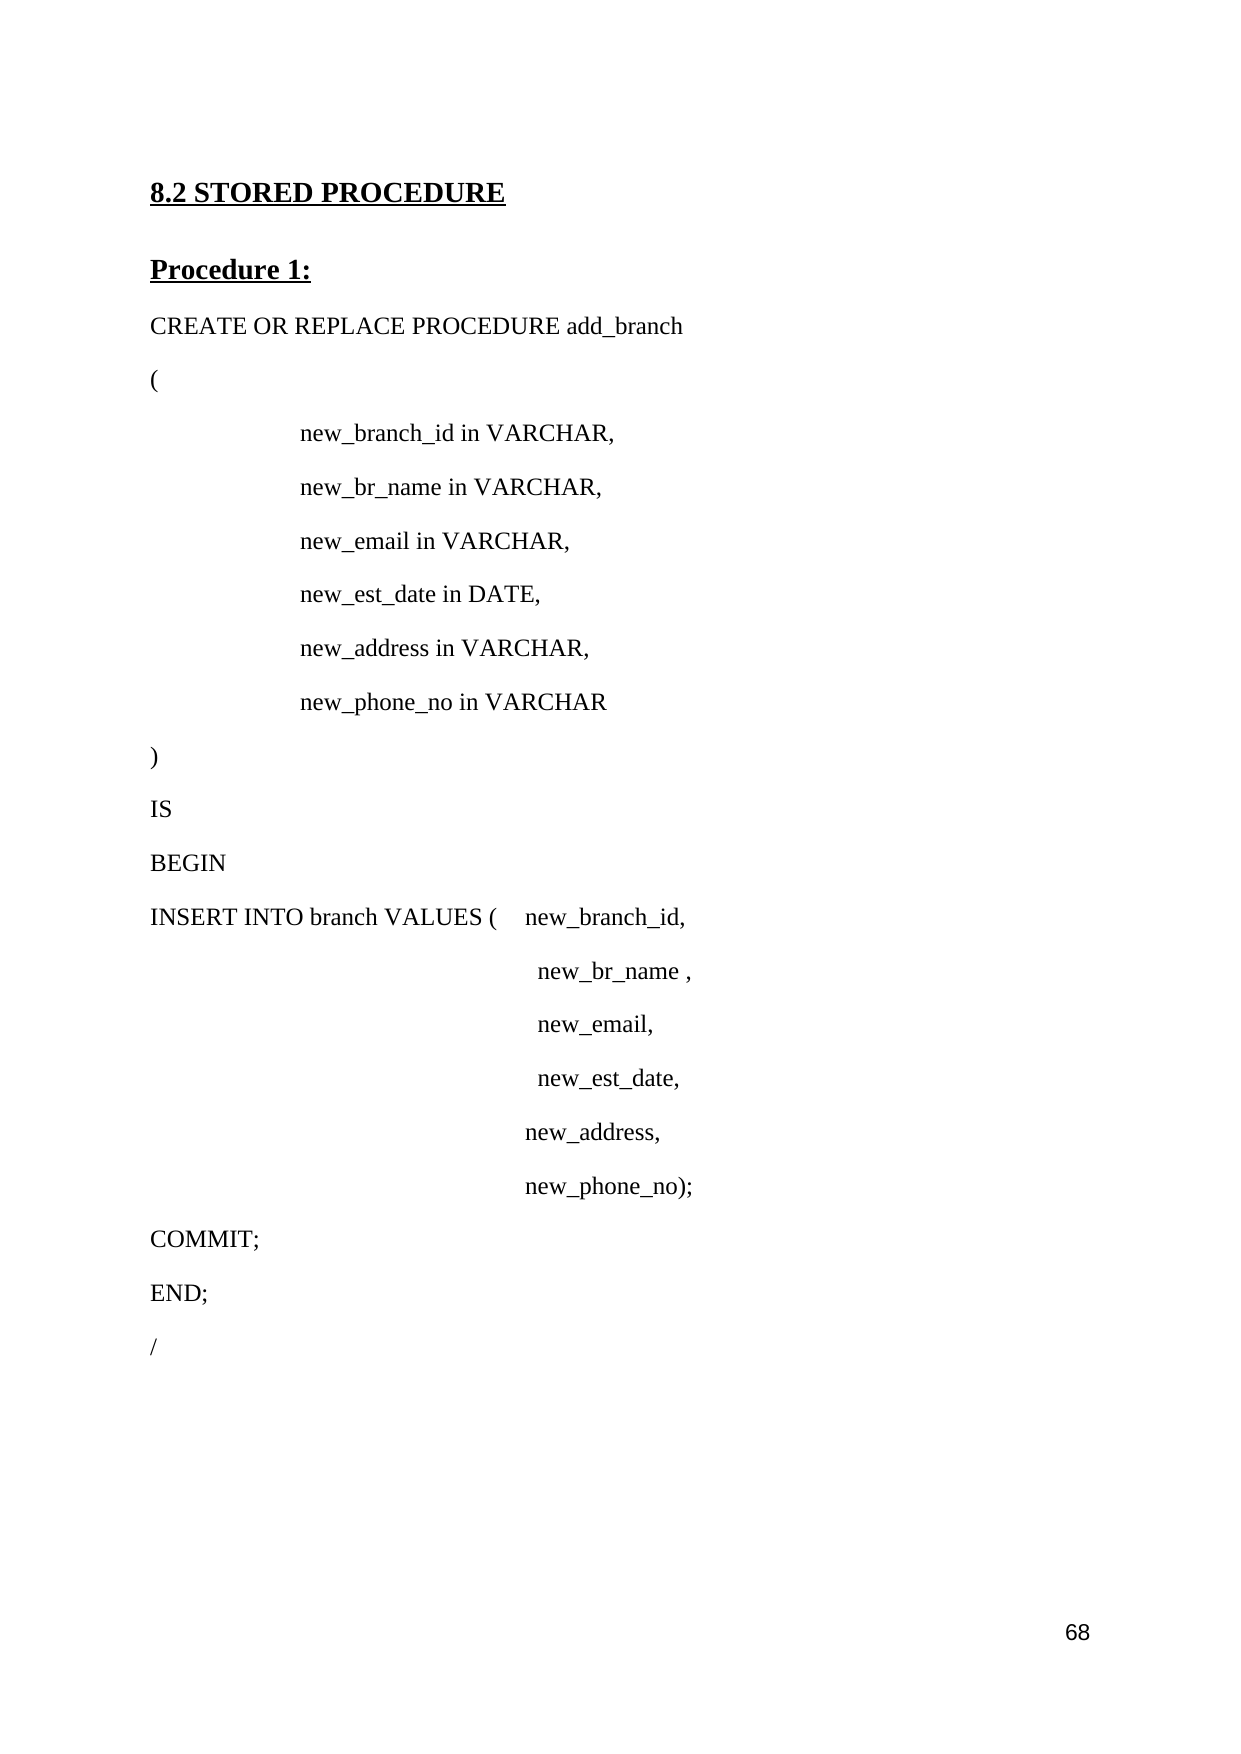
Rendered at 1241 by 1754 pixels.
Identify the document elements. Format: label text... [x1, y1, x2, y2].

text / [150, 1332, 1090, 1361]
text INSERT INTO branch VALUES ( new_branch_id, [150, 902, 1090, 931]
text new_email, [150, 1009, 1090, 1038]
text new_br_name , [150, 956, 1090, 984]
text new_est_date in DATE, [150, 579, 1090, 608]
text ( [150, 364, 1090, 393]
text END; [150, 1278, 1090, 1307]
text BEGIN [150, 848, 1090, 877]
text new_address in VARCHAR, [150, 633, 1090, 662]
text COMMIT; [150, 1224, 1090, 1253]
text new_phone_no in VARCHAR [150, 687, 1090, 716]
text Procedure 1: [150, 252, 1090, 286]
text CREATE OR REPLACE PROCEDURE add_branch [150, 311, 1090, 339]
text new_est_date, [150, 1063, 1090, 1092]
text 8.2 STORED PROCEDURE [150, 175, 1090, 208]
text new_phone_no); [150, 1171, 1090, 1199]
text new_branch_id in VARCHAR, [150, 418, 1090, 447]
text ) [150, 741, 1090, 769]
text new_address, [150, 1117, 1090, 1146]
text IS [150, 794, 1090, 823]
text new_email in VARCHAR, [150, 526, 1090, 554]
text new_br_name in VARCHAR, [150, 472, 1090, 501]
